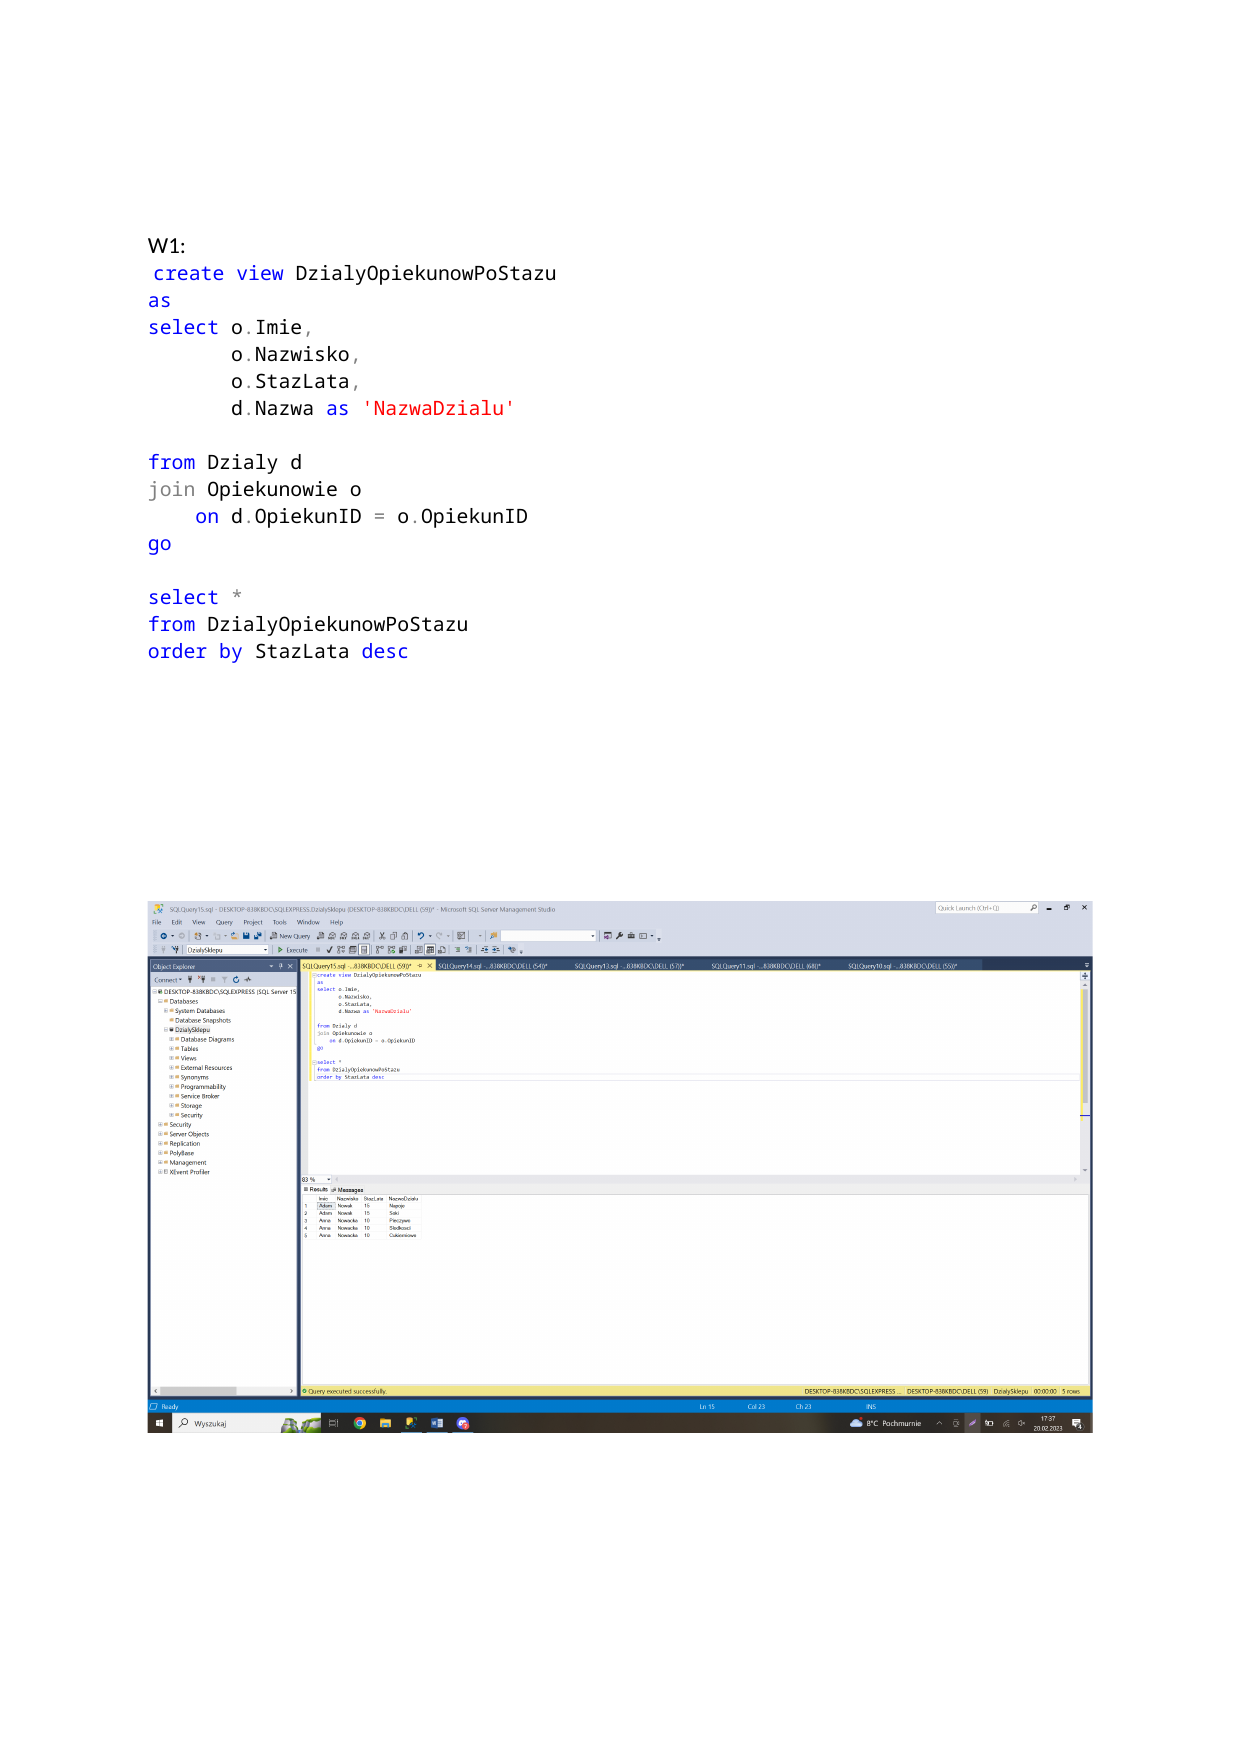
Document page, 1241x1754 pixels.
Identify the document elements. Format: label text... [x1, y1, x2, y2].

text from Dzialy d [148, 448, 1093, 476]
picture [147, 901, 1093, 1433]
text create view DzialyOpiekunowPoStazu [148, 260, 1093, 287]
text d.Nazwa as 'NazwaDzialu' [148, 394, 1093, 422]
text go [148, 529, 1093, 556]
text join Opiekunowie o [148, 476, 1093, 502]
text o.Nazwisko, [148, 341, 1093, 368]
text on d.OpiekunID = o.OpiekunID [148, 502, 1093, 529]
text W1: [148, 232, 1093, 260]
text select o.Imie, [148, 314, 1093, 341]
text o.StazLata, [148, 368, 1093, 394]
text select * [148, 583, 1093, 610]
text order by StazLata desc [148, 637, 1093, 694]
text from DzialyOpiekunowPoStazu [148, 610, 1093, 637]
text as [148, 287, 1093, 314]
